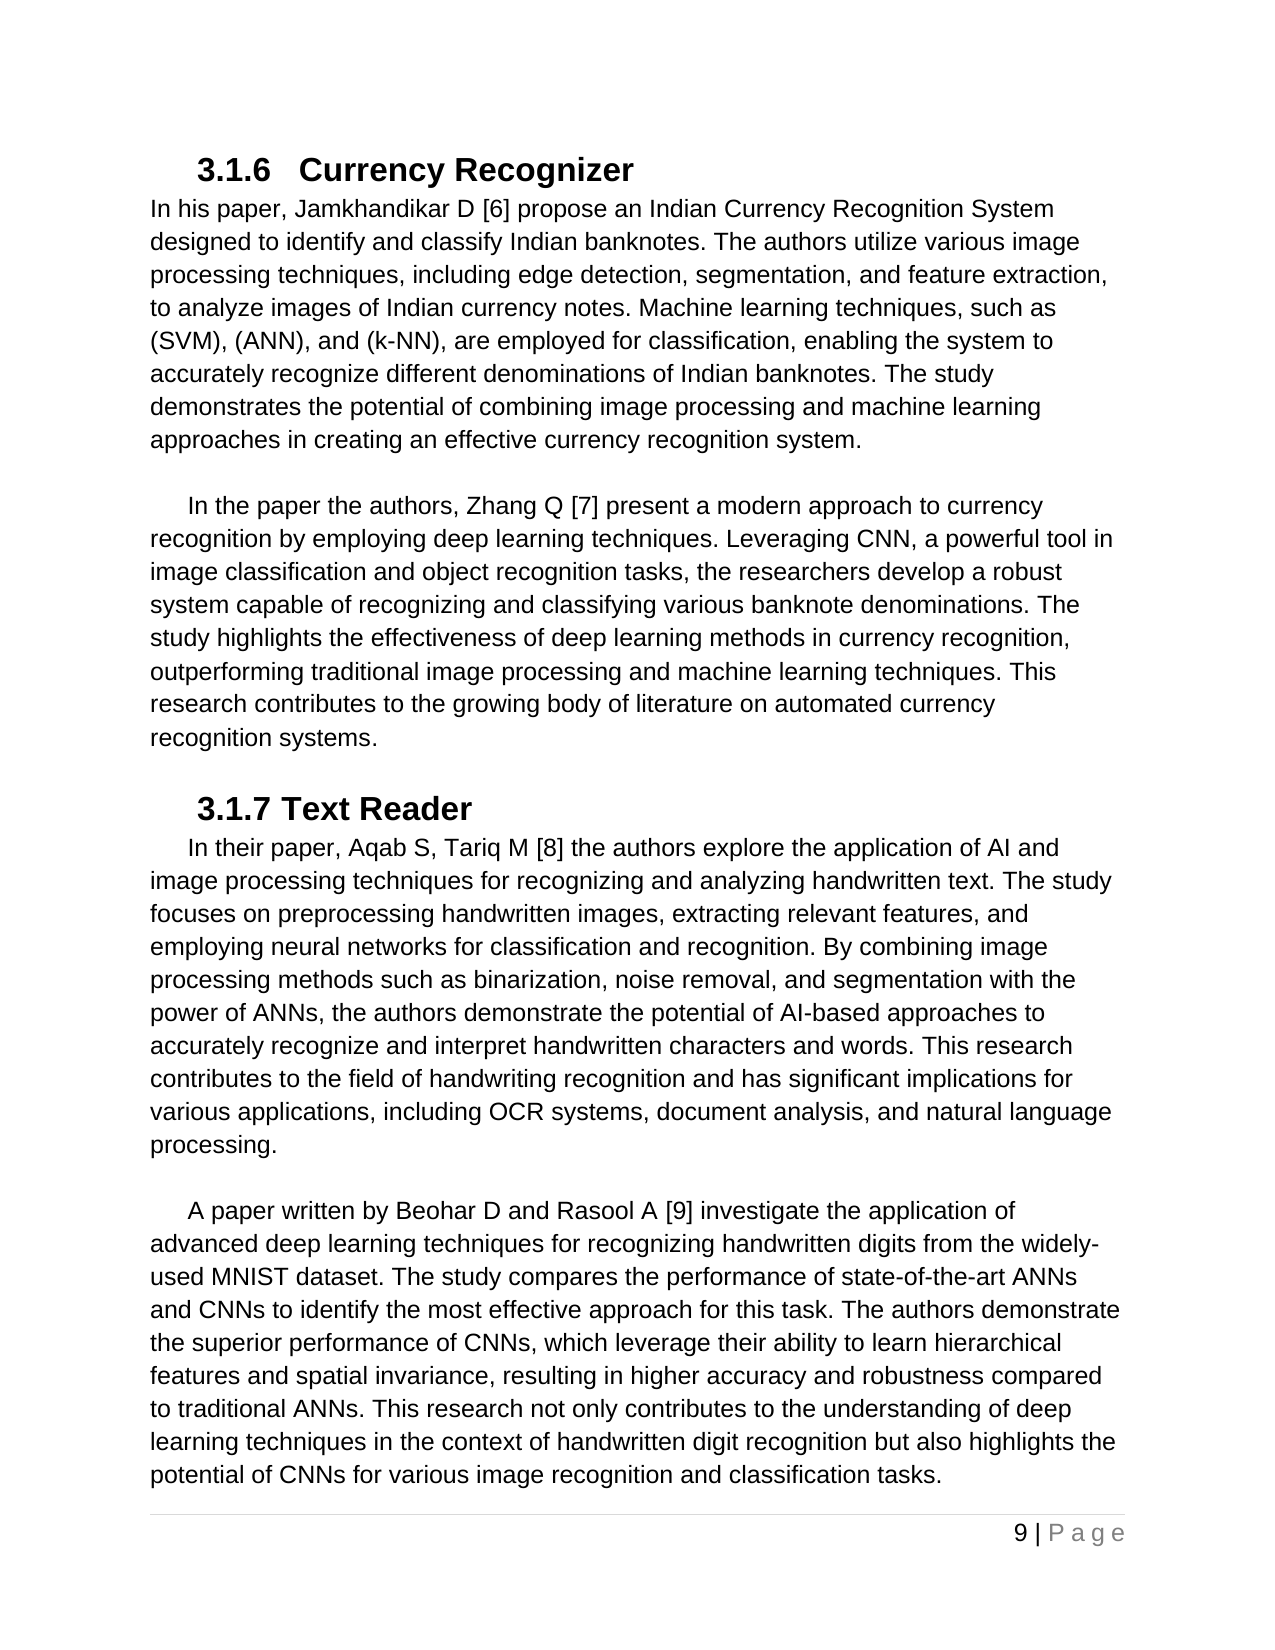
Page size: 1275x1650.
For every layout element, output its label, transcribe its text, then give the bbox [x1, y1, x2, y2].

text A paper written by Beohar D and Rasool A investigate the application of advanced deep learning techniques for recognizing handwritten digits from the widely-used MNIST dataset. The study compares the performance of state-of-the-art ANNs and CNNs to identify the most effective approach for this task. The authors demonstrate the superior performance of CNNs, which leverage their ability to learn hierarchical features and spatial invariance, resulting in higher accuracy and robustness compared to traditional ANNs. This research not only contributes to the understanding of deep learning techniques in the context of handwritten digit recognition but also highlights the potential of CNNs for various image recognition and classification tasks. [150, 1196, 1125, 1489]
subtitle Text Reader [197, 788, 1125, 827]
text In his paper, Jamkhandikar D propose an Indian Currency Recognition System designed to identify and classify Indian banknotes. The authors utilize various image processing techniques, including edge detection, segmentation, and feature extraction, to analyze images of Indian currency notes. Machine learning techniques, such as (SVM), (ANN), and (k-NN), are employed for classification, enabling the system to accurately recognize different denominations of Indian banknotes. The study demonstrates the potential of combining image processing and machine learning approaches in creating an effective currency recognition system. [150, 194, 1125, 454]
subtitle Currency Recognizer [197, 150, 1125, 188]
text In their paper, Aqab S, Tariq M the authors explore the application of AI and image processing techniques for recognizing and analyzing handwritten text. The study focuses on preprocessing handwritten images, extracting relevant features, and employing neural networks for classification and recognition. By combining image processing methods such as binarization, noise removal, and segmentation with the power of ANNs, the authors demonstrate the potential of AI-based approaches to accurately recognize and interpret handwritten characters and words. This research contributes to the field of handwriting recognition and has significant implications for various applications, including OCR systems, document analysis, and natural language processing. [150, 833, 1125, 1159]
text In the paper the authors, Zhang Q present a modern approach to currency recognition by employing deep learning techniques. Leveraging CNN, a powerful tool in image classification and object recognition tasks, the researchers develop a robust system capable of recognizing and classifying various banknote denominations. The study highlights the effectiveness of deep learning methods in currency recognition, outperforming traditional image processing and machine learning techniques. This research contributes to the growing body of literature on automated currency recognition systems. [150, 491, 1125, 751]
